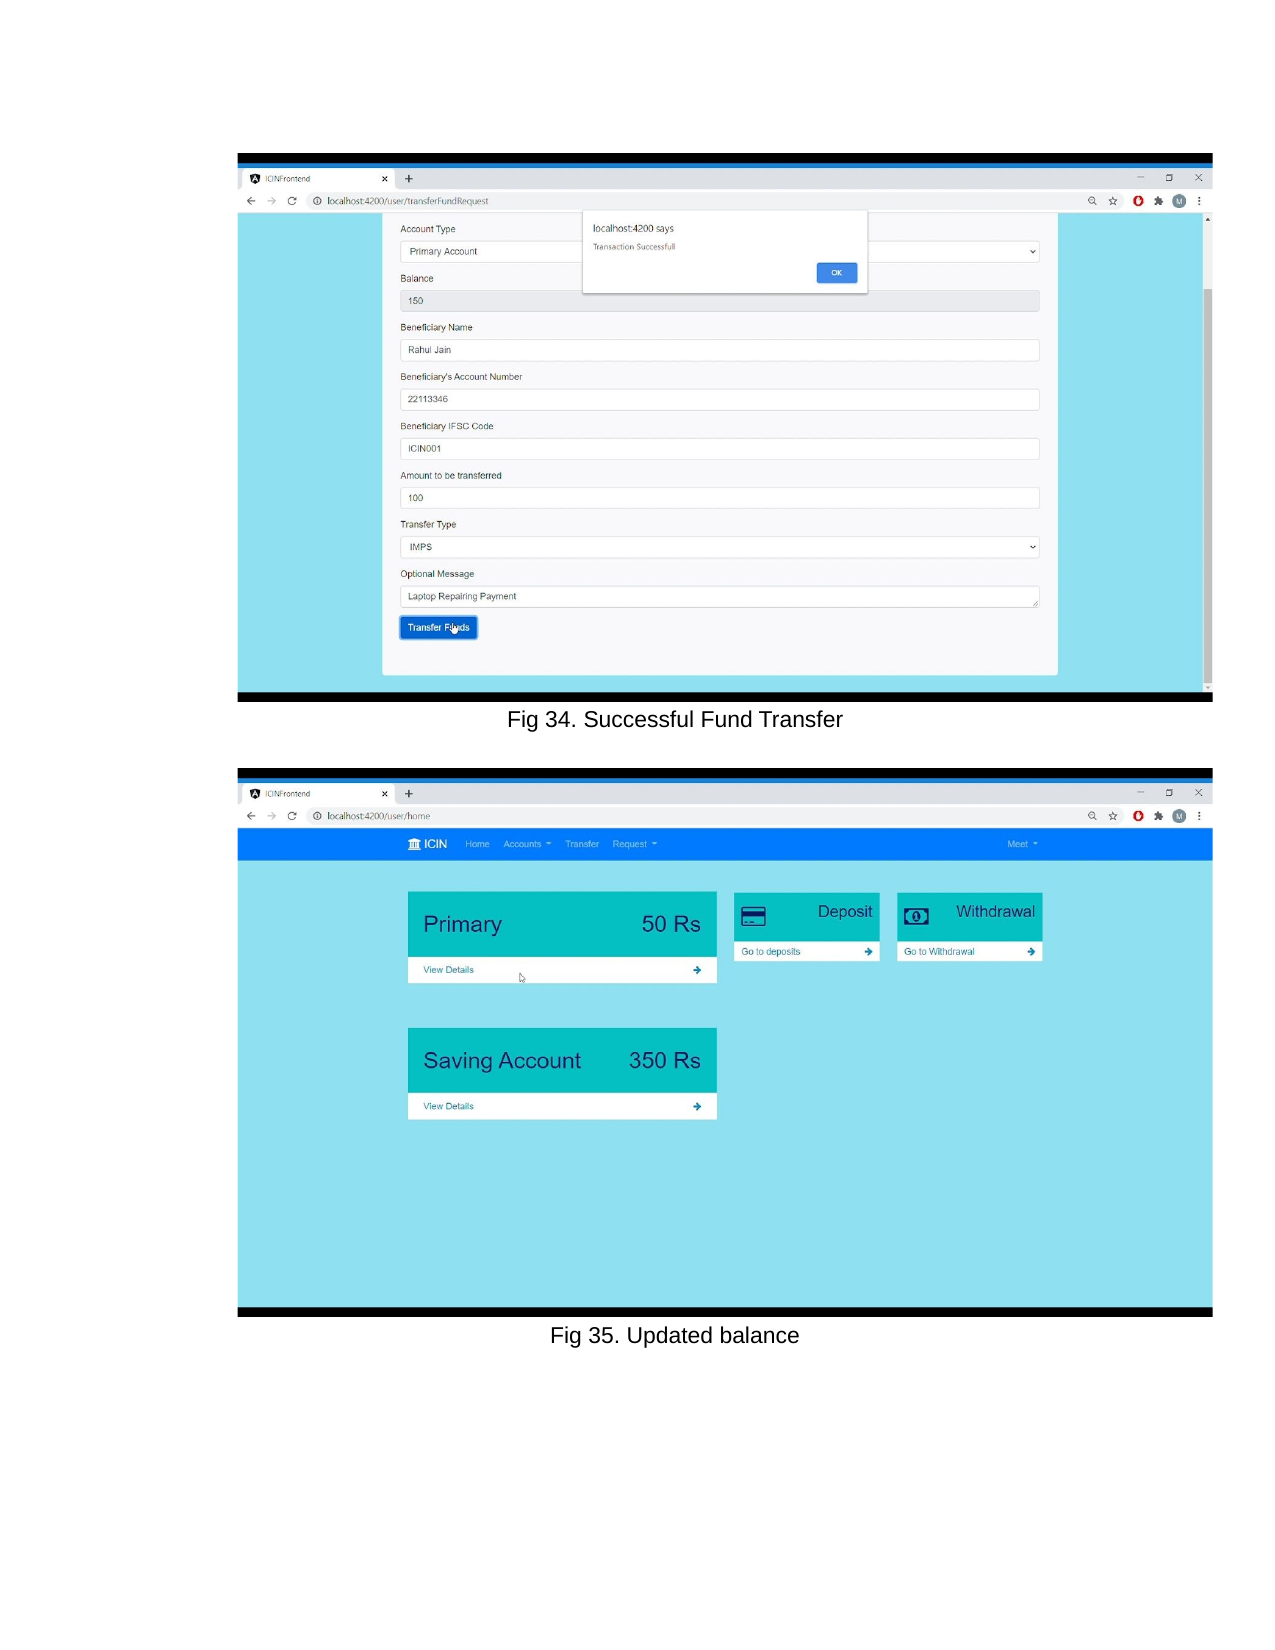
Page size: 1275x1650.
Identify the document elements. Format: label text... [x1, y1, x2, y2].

picture [237, 768, 1213, 1317]
text Fig 34. Successful Fund Transfer [150, 706, 1200, 733]
picture [237, 153, 1213, 702]
text Fig 35. Updated balance [150, 1322, 1199, 1348]
